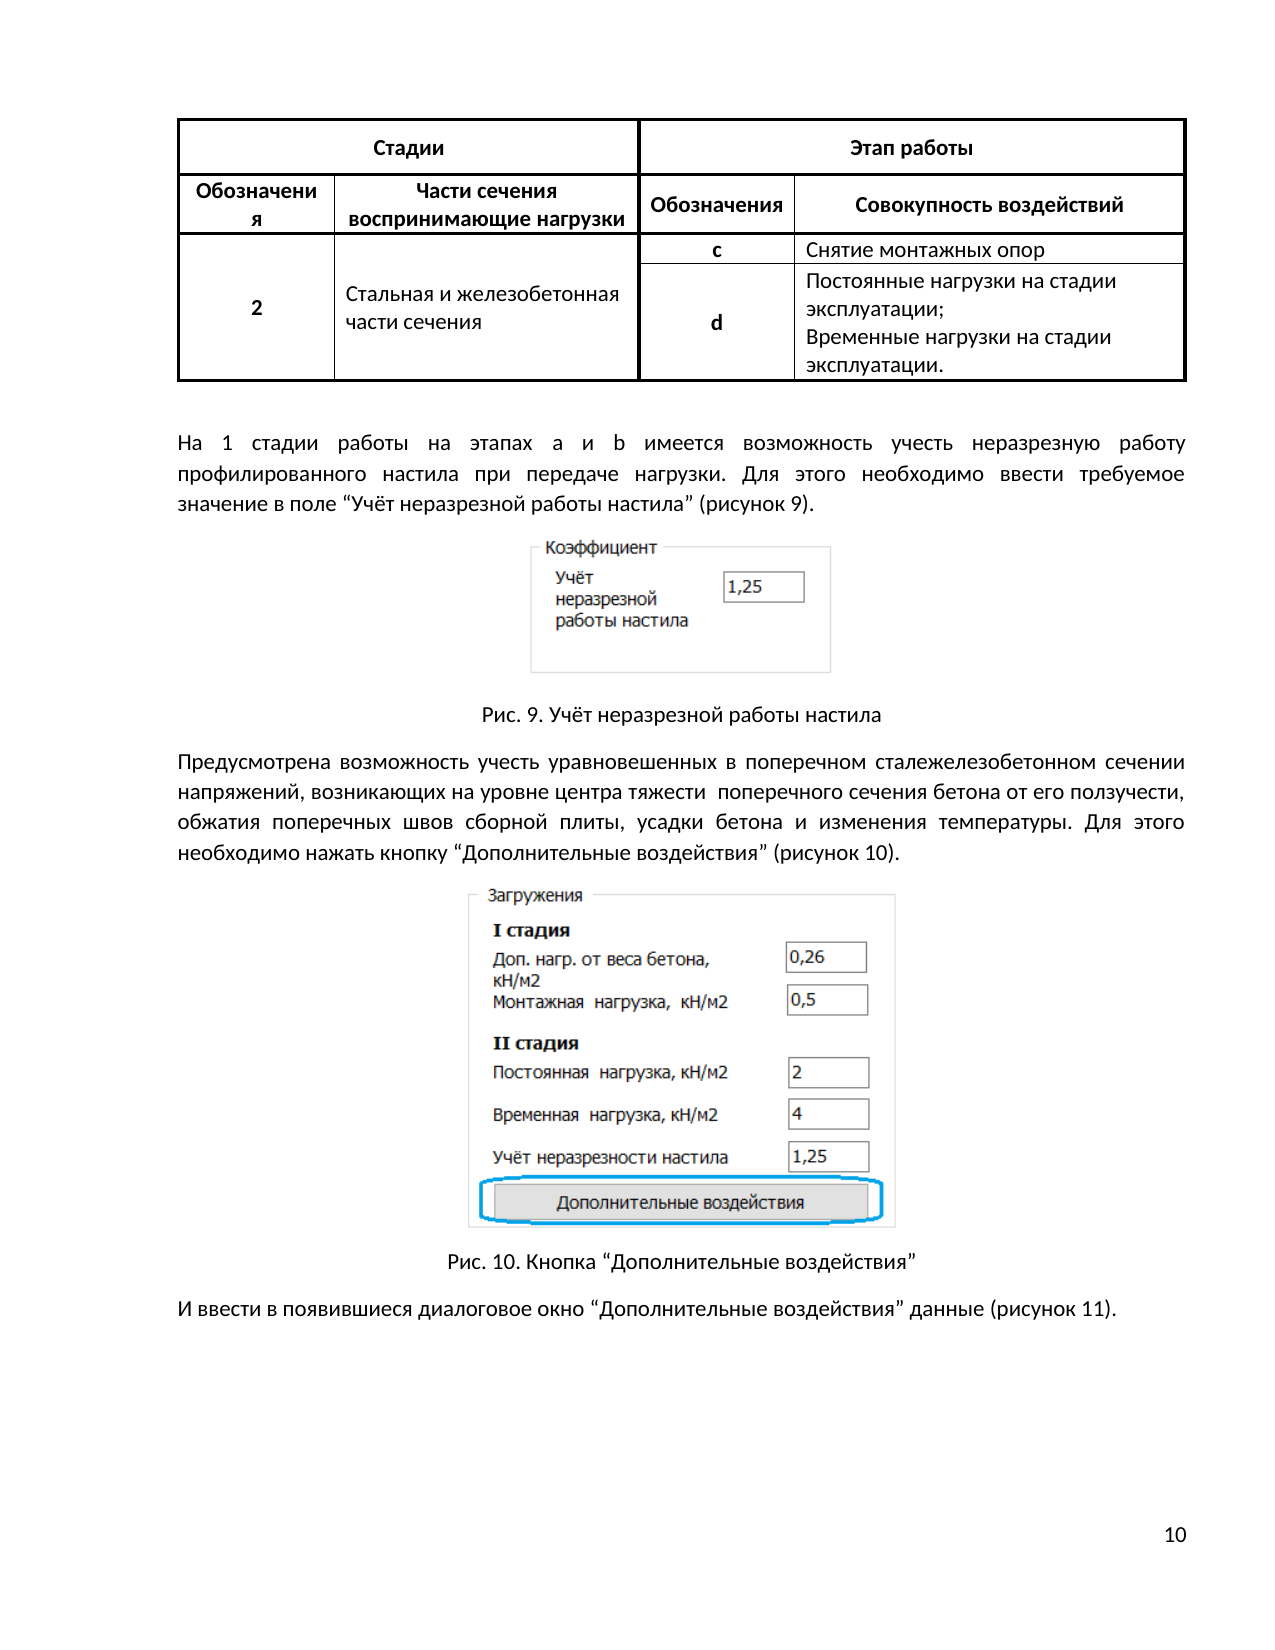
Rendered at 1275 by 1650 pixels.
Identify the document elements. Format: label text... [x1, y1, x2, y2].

picture [468, 884, 896, 1229]
text Рис. 10. Кнопка “Дополнительные воздействия” [177, 1247, 1186, 1275]
table_cell Обозначения [180, 176, 334, 232]
table_cell Стальная и железобетонная части сечения [335, 235, 637, 378]
table_cell 2 [180, 235, 334, 378]
table_cell d [641, 264, 794, 378]
table_cell Совокупность воздействий [795, 176, 1183, 232]
table_cell с [641, 235, 794, 263]
table_cell Обозначения [641, 176, 794, 232]
table_cell Снятие монтажных опор [795, 235, 1183, 263]
text И ввести в появившиеся диалоговое окно “Дополнительные воздействия” данные (рисунок 11). [177, 1294, 1186, 1322]
text Рис. 9. Учёт неразрезной работы настила [177, 700, 1186, 728]
text Предусмотрена возможность учесть уравновешенных в поперечном сталежелезобетонном сечении напряжений, возникающих на уровне центра тяжести поперечного сечения бетона от его ползучести, обжатия поперечных швов сборной плиты, усадки бетона и изменения температуры. Для этого необходимо нажать кнопку “Дополнительные воздействия” (рисунок 10). [177, 747, 1186, 866]
picture [523, 535, 840, 682]
text На 1 стадии работы на этапах a и b имеется возможность учесть неразрезную работу профилированного настила при передаче нагрузки. Для этого необходимо ввести требуемое значение в поле “Учёт неразрезной работы настила” (рисунок 9). [177, 428, 1186, 517]
table_header Этап работы [641, 121, 1183, 173]
table_cell Постоянные нагрузки на стадии эксплуатации; Временные нагрузки на стадии эксплуатации. [795, 264, 1183, 378]
table_header Стадии [180, 121, 637, 173]
table_cell Части сечения воспринимающие нагрузки [335, 176, 637, 232]
